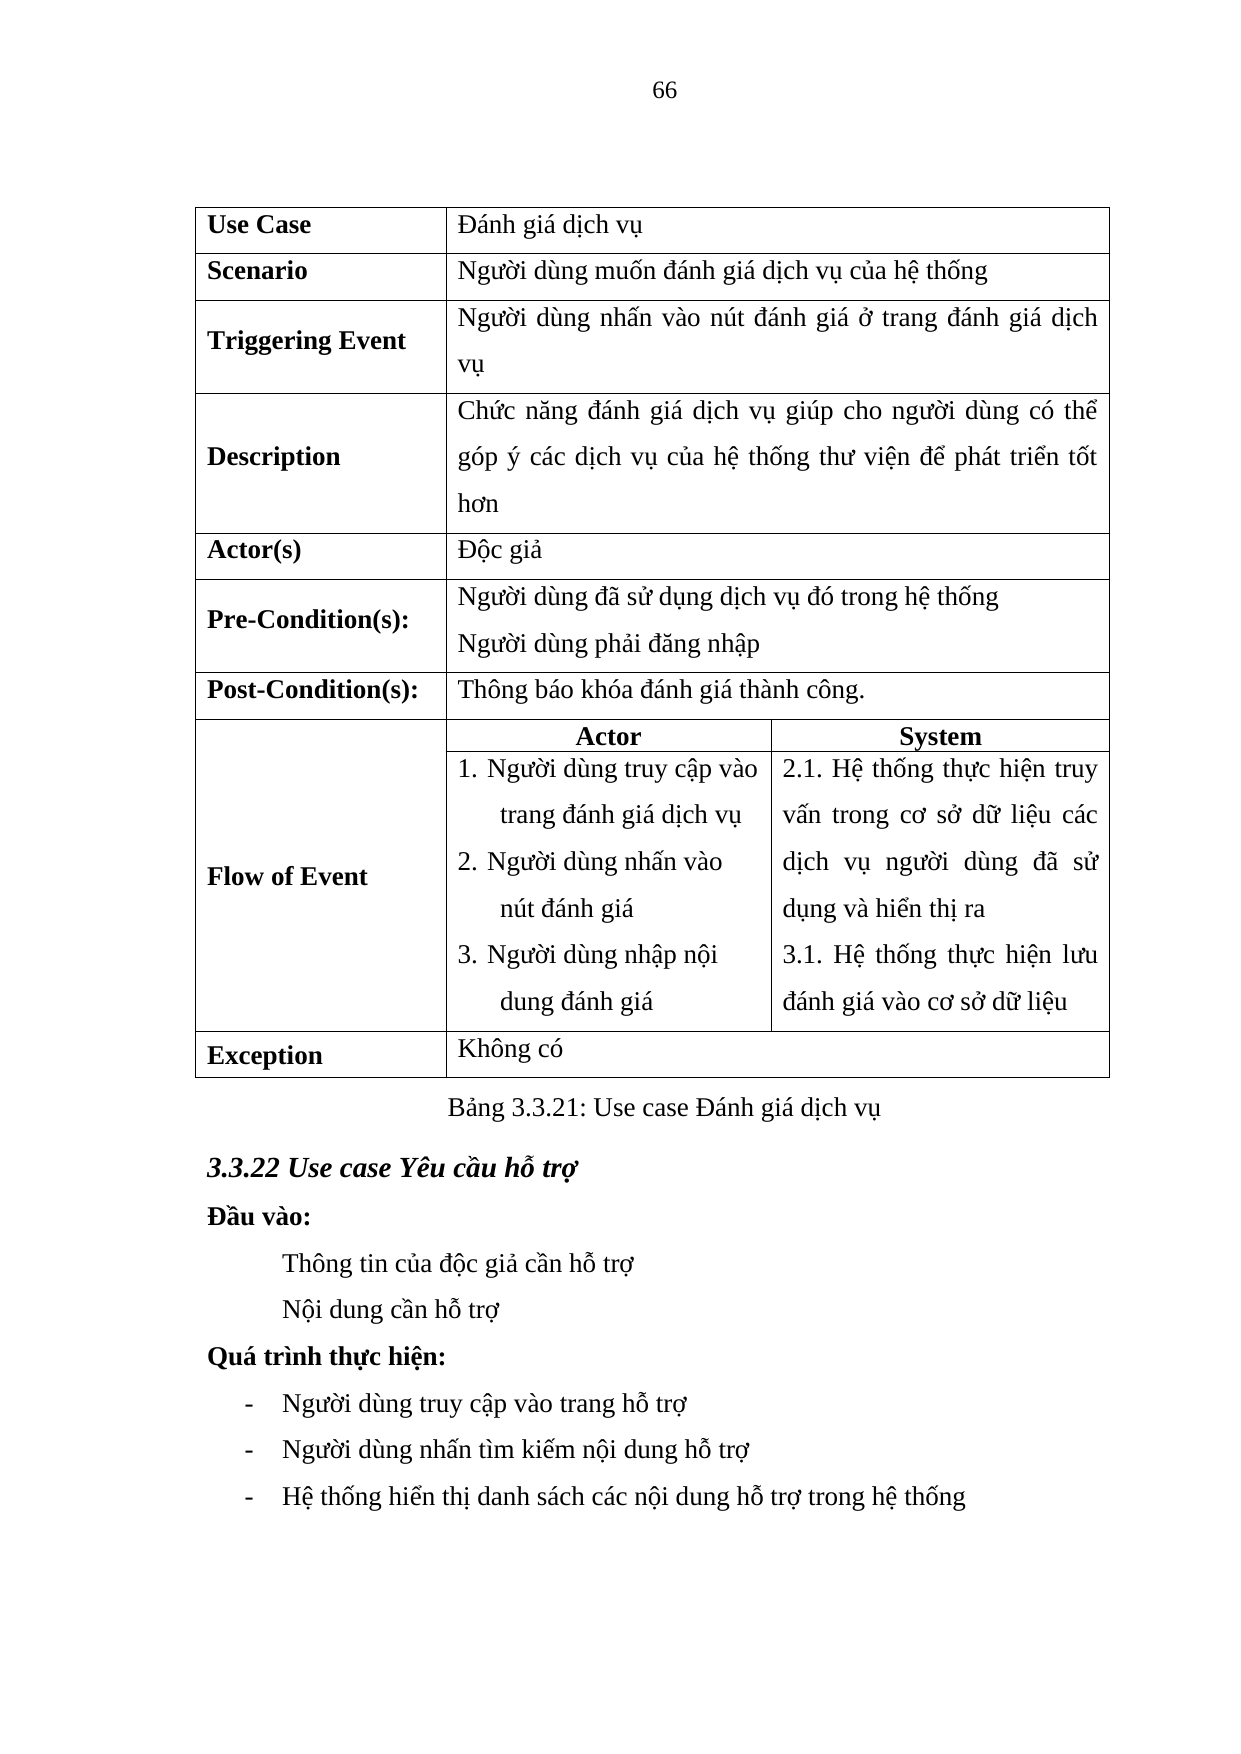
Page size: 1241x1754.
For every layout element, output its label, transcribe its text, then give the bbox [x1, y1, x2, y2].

table_cell 2.1. Hệ thống thực hiện truy vấn trong cơ sở dữ liệu các dịch vụ người dùng đã sử dụng và hiển thị ra 3.1. Hệ thống thực hiện lưu đánh giá vào cơ sở dữ liệu [772, 752, 1109, 1031]
table_cell Exception [196, 1032, 446, 1077]
text Đầu vào: [207, 1200, 1122, 1231]
list Người dùng truy cập vào trang hỗ trợ [244, 1387, 1122, 1418]
list Hệ thống hiển thị danh sách các nội dung hỗ trợ trong hệ thống [244, 1480, 1122, 1511]
table_cell Actor(s) [196, 534, 446, 579]
table_cell Người dùng muốn đánh giá dịch vụ của hệ thống [447, 254, 1109, 300]
list Người dùng nhấn tìm kiếm nội dung hỗ trợ [244, 1433, 1122, 1464]
text Nội dung cần hỗ trợ [207, 1293, 1122, 1324]
table_cell Người dùng đã sử dụng dịch vụ đó trong hệ thống Người dùng phải đăng nhập [447, 580, 1109, 672]
table_cell Độc giả [447, 534, 1109, 579]
table_cell Scenario [196, 254, 446, 300]
table_cell Use Case [196, 208, 446, 253]
table_cell Chức năng đánh giá dịch vụ giúp cho người dùng có thể góp ý các dịch vụ của hệ thống thư viện để phát triển tốt hơn [447, 394, 1109, 533]
table_cell Actor [447, 720, 771, 751]
text Thông tin của độc giả cần hỗ trợ [207, 1247, 1122, 1278]
text Bảng 3.3.21: Use case Đánh giá dịch vụ [207, 1091, 1122, 1122]
table_cell Description [196, 394, 446, 533]
table_cell Flow of Event [196, 720, 446, 1031]
table_cell Người dùng nhấn vào nút đánh giá ở trang đánh giá dịch vụ [447, 301, 1109, 393]
table_cell Triggering Event [196, 301, 446, 393]
table_cell Đánh giá dịch vụ [447, 208, 1109, 253]
table_cell Pre-Condition(s): [196, 580, 446, 672]
text Quá trình thực hiện: [207, 1340, 1122, 1371]
table_cell Thông báo khóa đánh giá thành công. [447, 673, 1109, 719]
table_cell System [772, 720, 1109, 751]
table_cell Post-Condition(s): [196, 673, 446, 719]
text 3.3.22 Use case Yêu cầu hỗ trợ [207, 1150, 1122, 1183]
table_cell Không có [447, 1032, 1109, 1077]
table_cell Người dùng truy cập vào trang đánh giá dịch vụ Người dùng nhấn vào nút đánh giá Người dùng nhập nội dung đánh giá [447, 752, 771, 1031]
